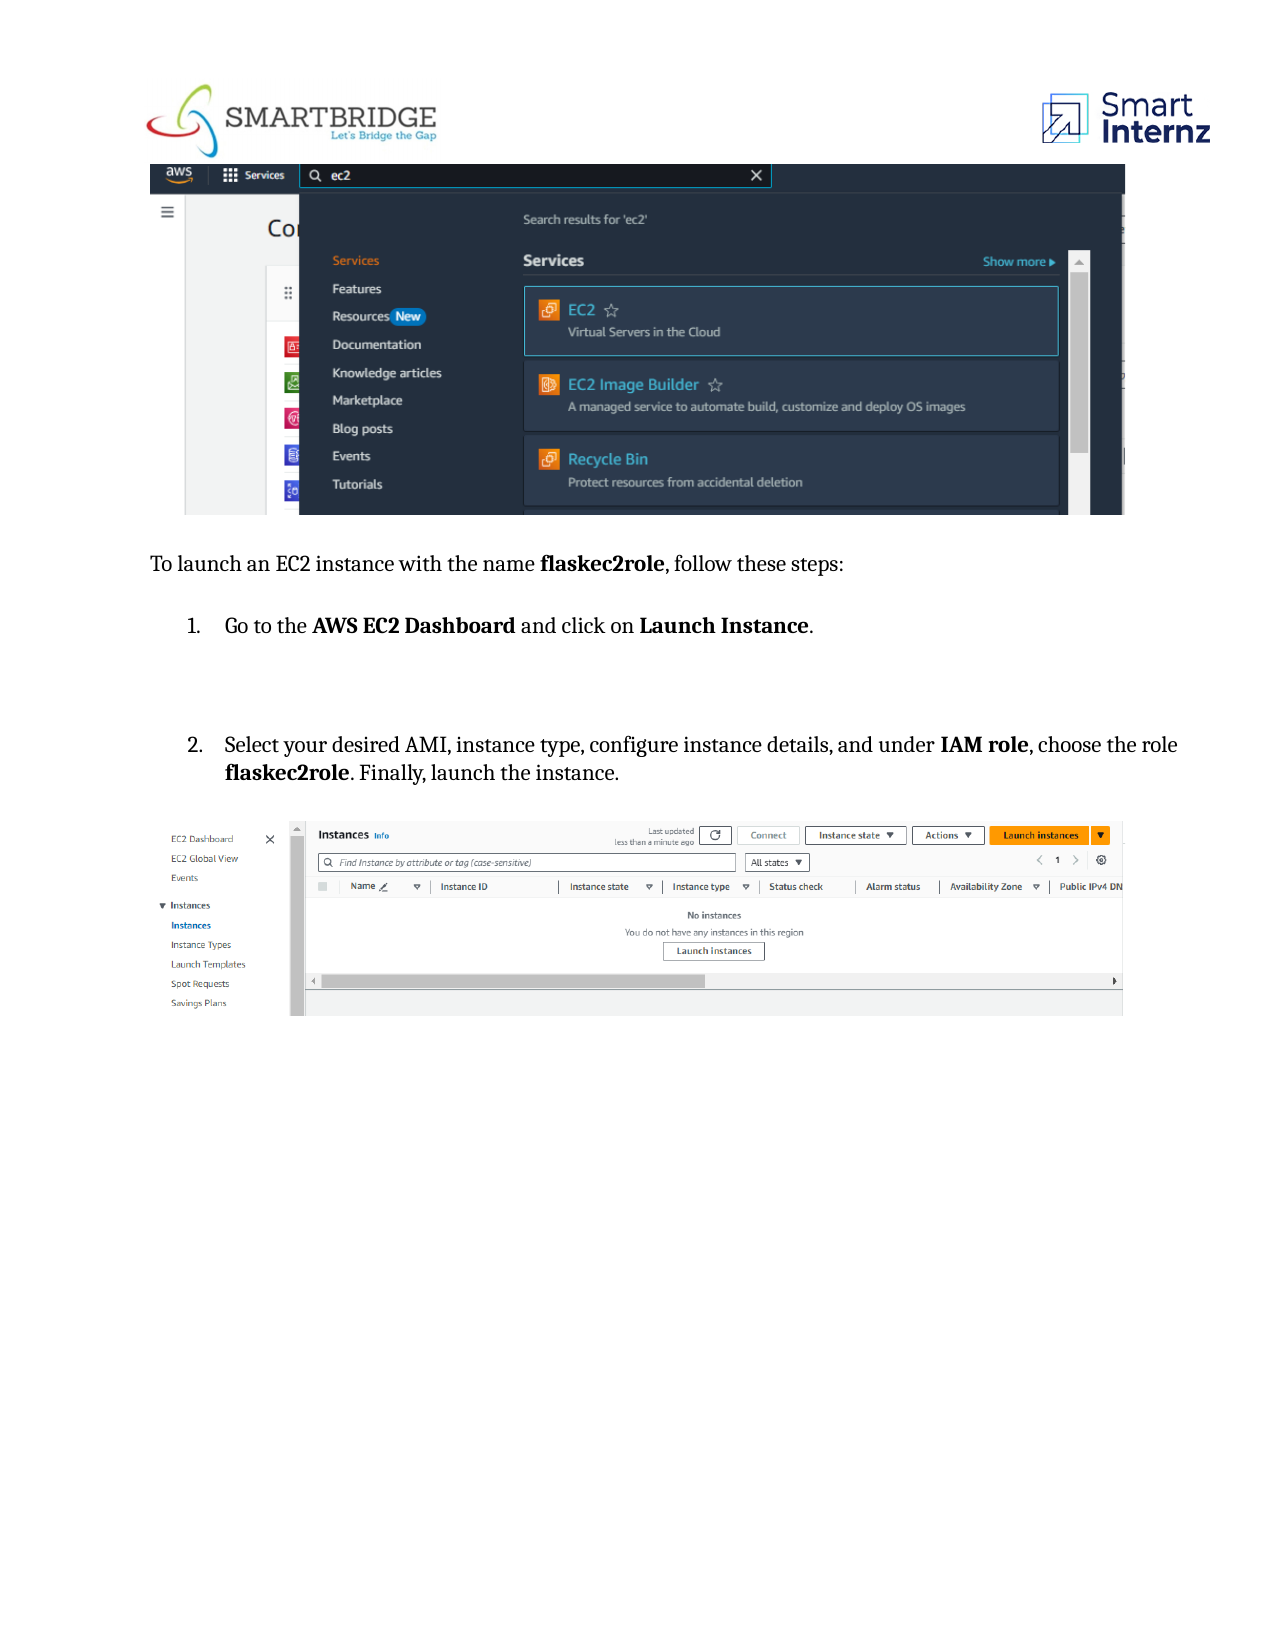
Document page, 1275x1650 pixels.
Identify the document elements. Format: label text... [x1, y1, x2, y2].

picture [1037, 92, 1214, 143]
picture [143, 78, 441, 163]
list Go to the AWS EC2 Dashboard and click on Launch Instance. [187, 612, 1248, 696]
picture [150, 164, 1125, 515]
picture [301, 164, 770, 186]
picture [150, 821, 1125, 1016]
text To launch an EC2 instance with the name flaskec2role, follow these steps: [150, 550, 1248, 577]
list Select your desired AMI, instance type, configure instance details, and under IAM role, choose the role flaskec2role. Finally, launch the instance. [187, 731, 1248, 786]
